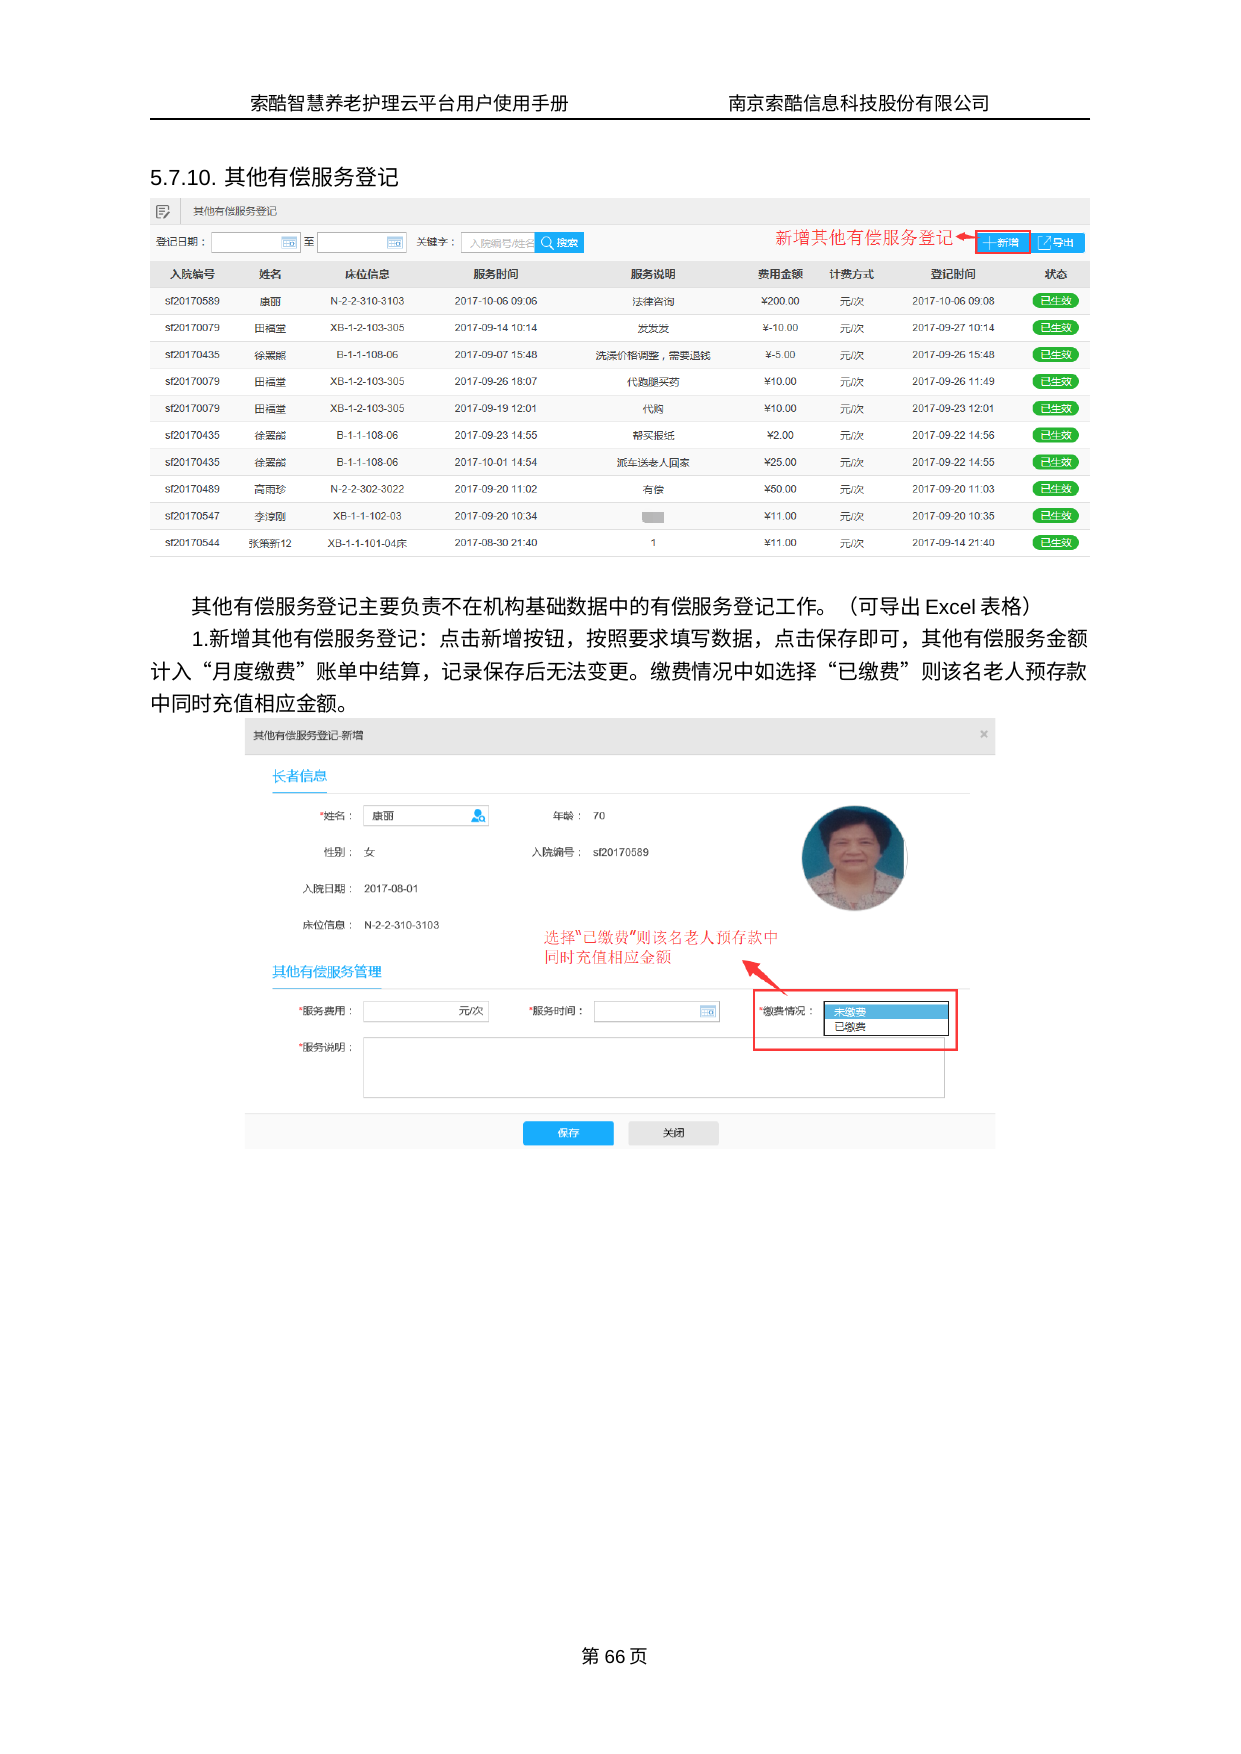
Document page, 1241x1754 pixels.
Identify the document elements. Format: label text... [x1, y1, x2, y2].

text 1.新增其他有偿服务登记：点击新增按钮，按照要求填写数据，点击保存即可，其他有偿服务金额计入“月度缴费”账单中结算，记录保存后无法变更。缴费情况中如选择“已缴费”则该名老人预存款中同时充值相应金额。 [150, 621, 1090, 719]
subtitle 其他有偿服务登记 [150, 160, 1090, 192]
picture [244, 718, 996, 1149]
text 其他有偿服务登记主要负责不在机构基础数据中的有偿服务登记工作。（可导出Excel表格） [150, 589, 1090, 621]
picture [150, 198, 1090, 578]
